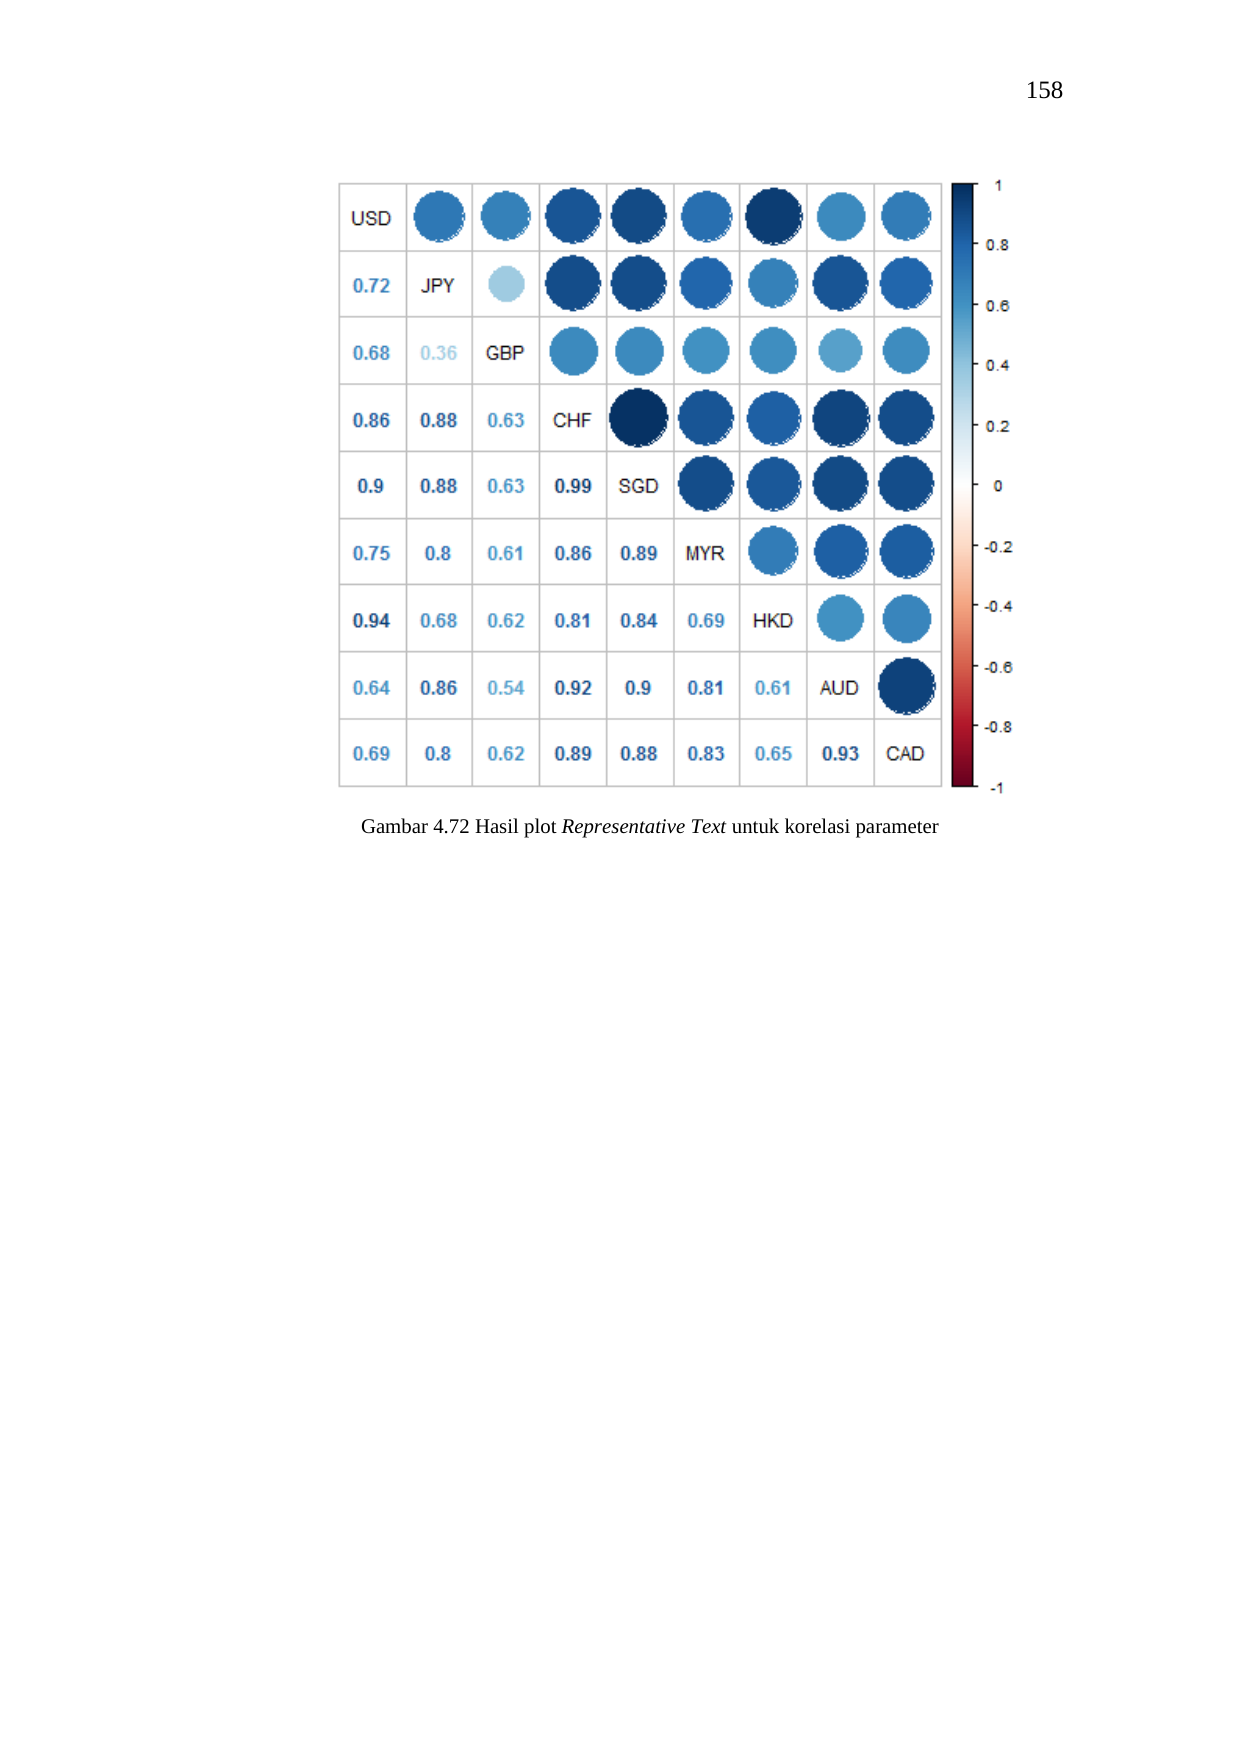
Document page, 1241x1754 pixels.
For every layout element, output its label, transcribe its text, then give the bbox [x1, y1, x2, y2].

picture [259, 177, 1041, 803]
